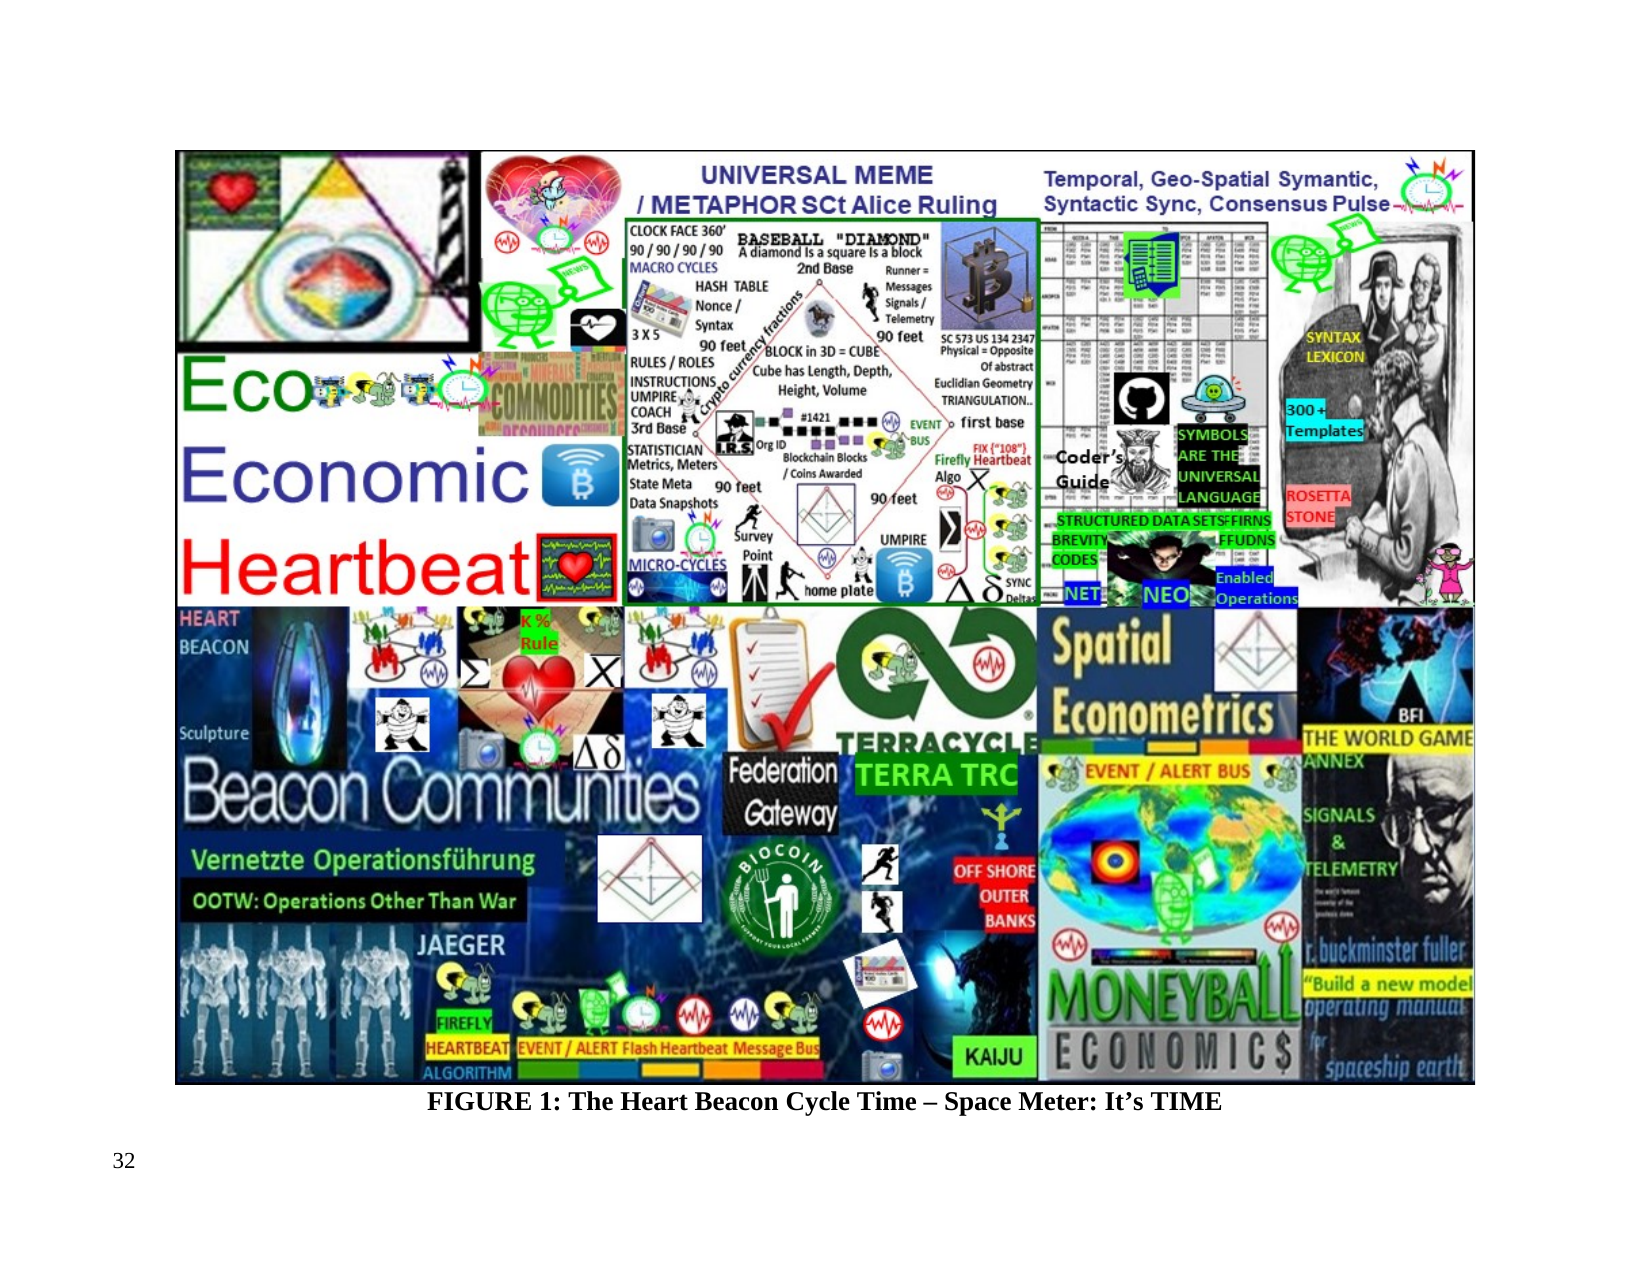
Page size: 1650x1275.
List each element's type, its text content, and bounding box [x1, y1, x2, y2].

picture [175, 150, 1475, 1085]
text FIGURE 1: The Heart Beacon Cycle Time – Space Meter: It’s TIME [112, 1085, 1537, 1116]
